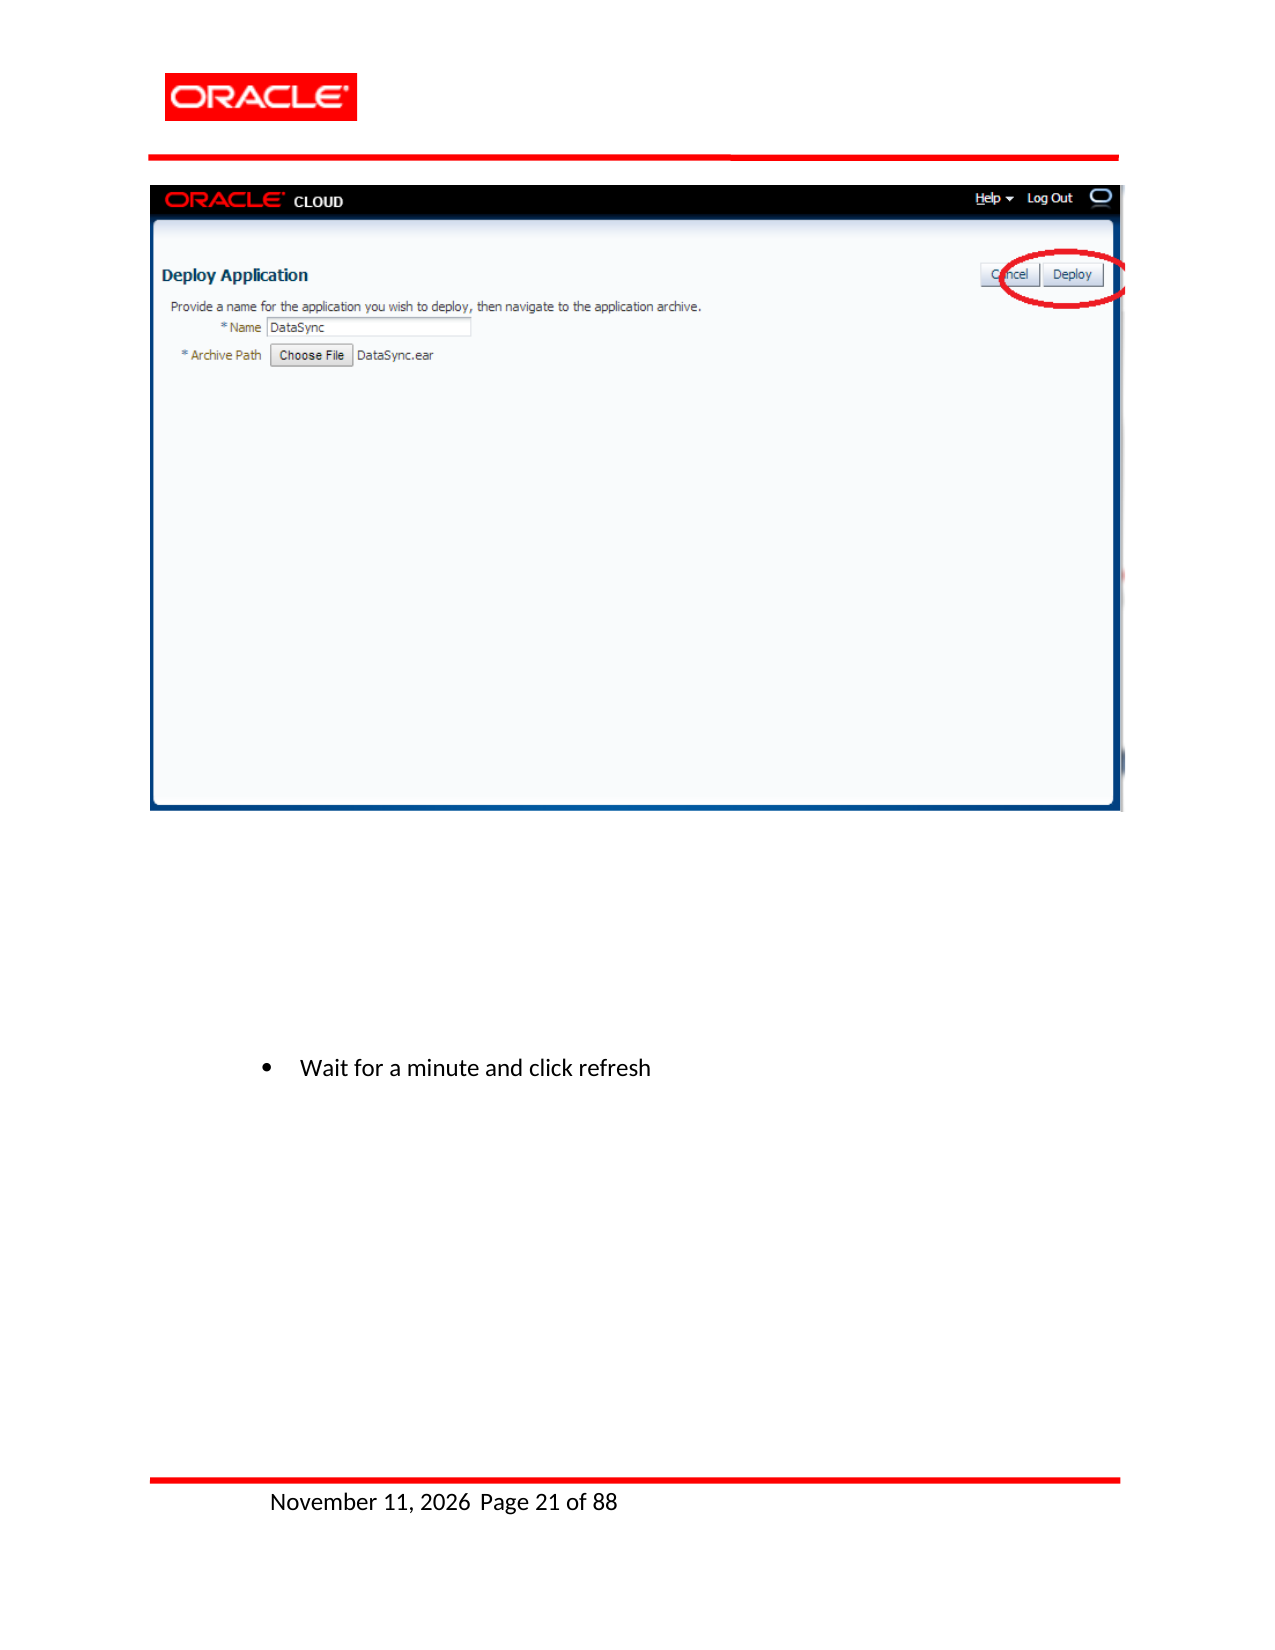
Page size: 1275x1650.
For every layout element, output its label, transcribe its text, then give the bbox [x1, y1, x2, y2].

picture [150, 185, 1125, 812]
list Wait for a minute and click refresh [262, 1052, 1125, 1083]
picture [165, 73, 358, 121]
